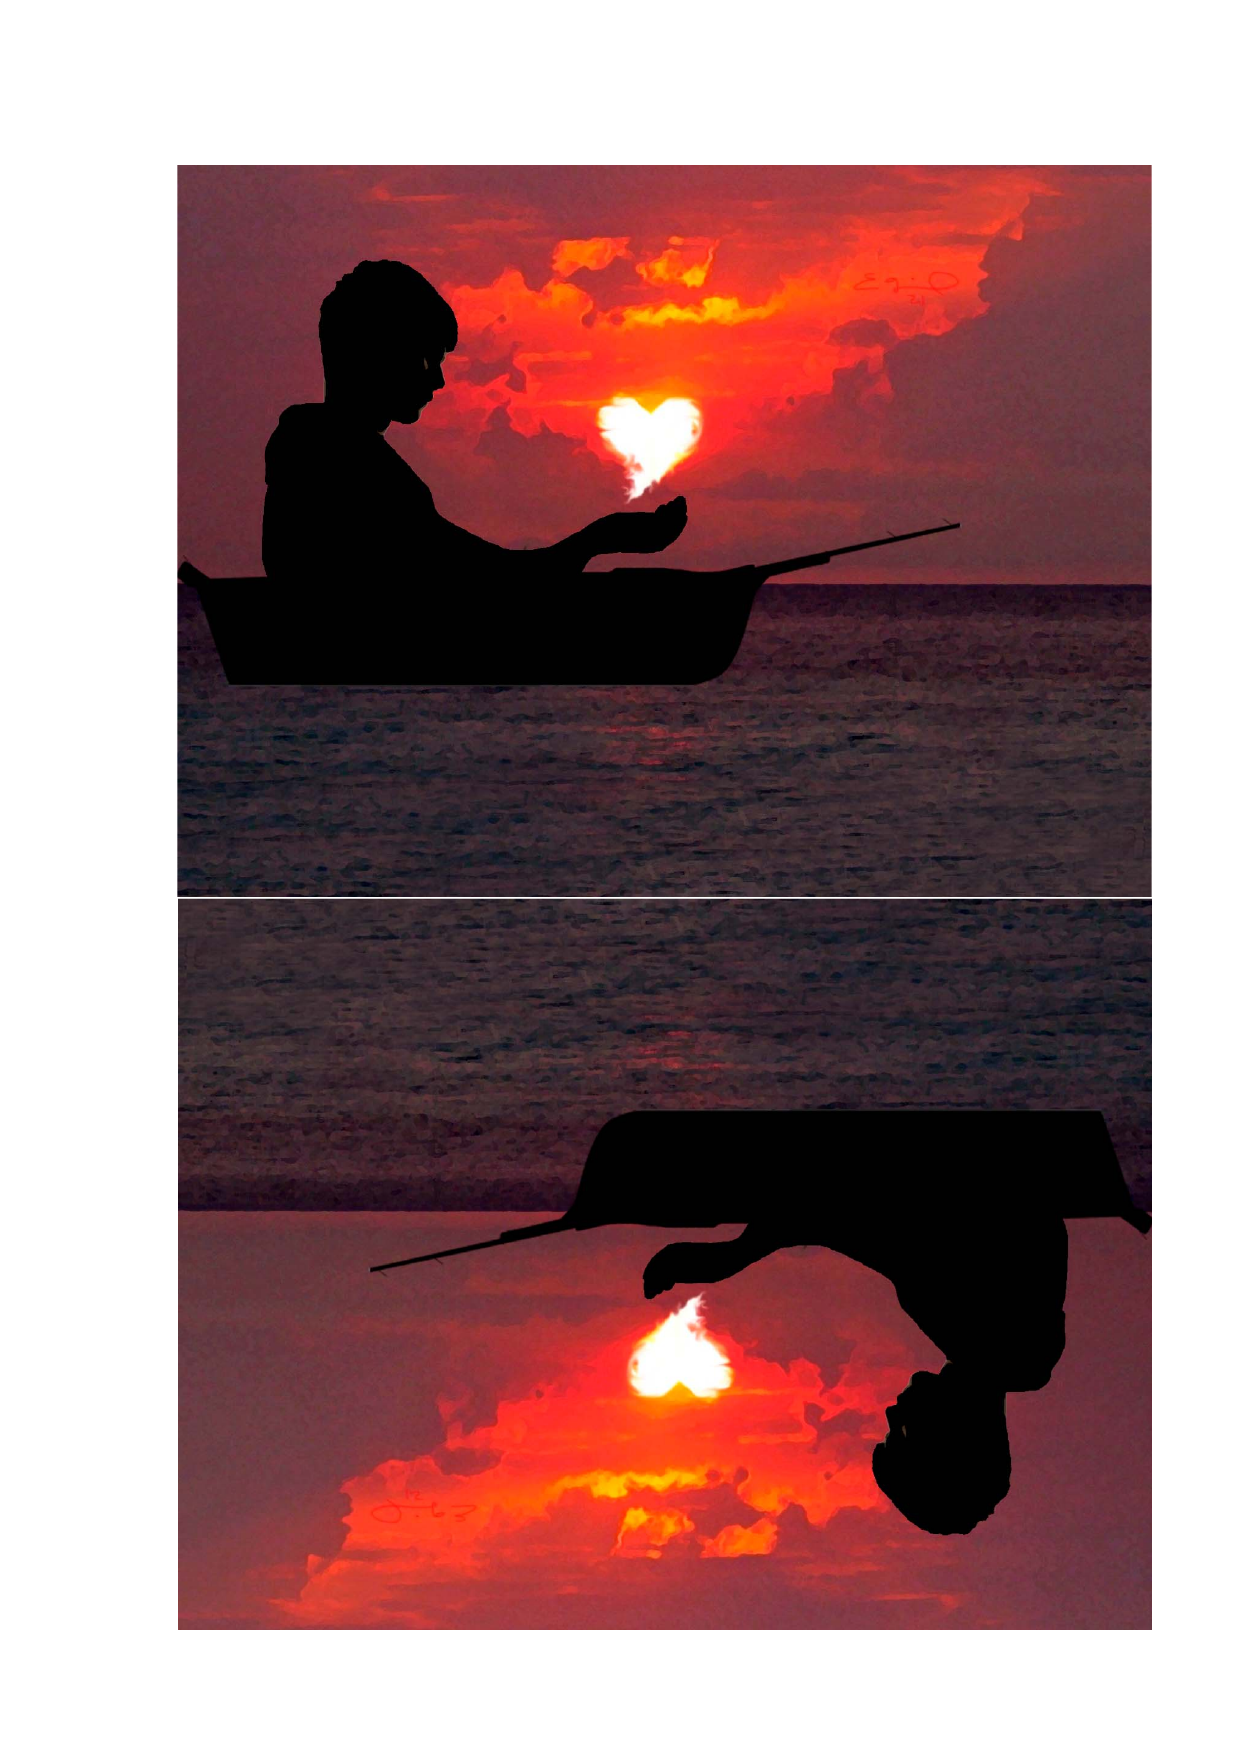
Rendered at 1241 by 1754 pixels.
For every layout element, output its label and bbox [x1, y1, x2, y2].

picture [177, 165, 1152, 897]
picture [179, 899, 1152, 1630]
